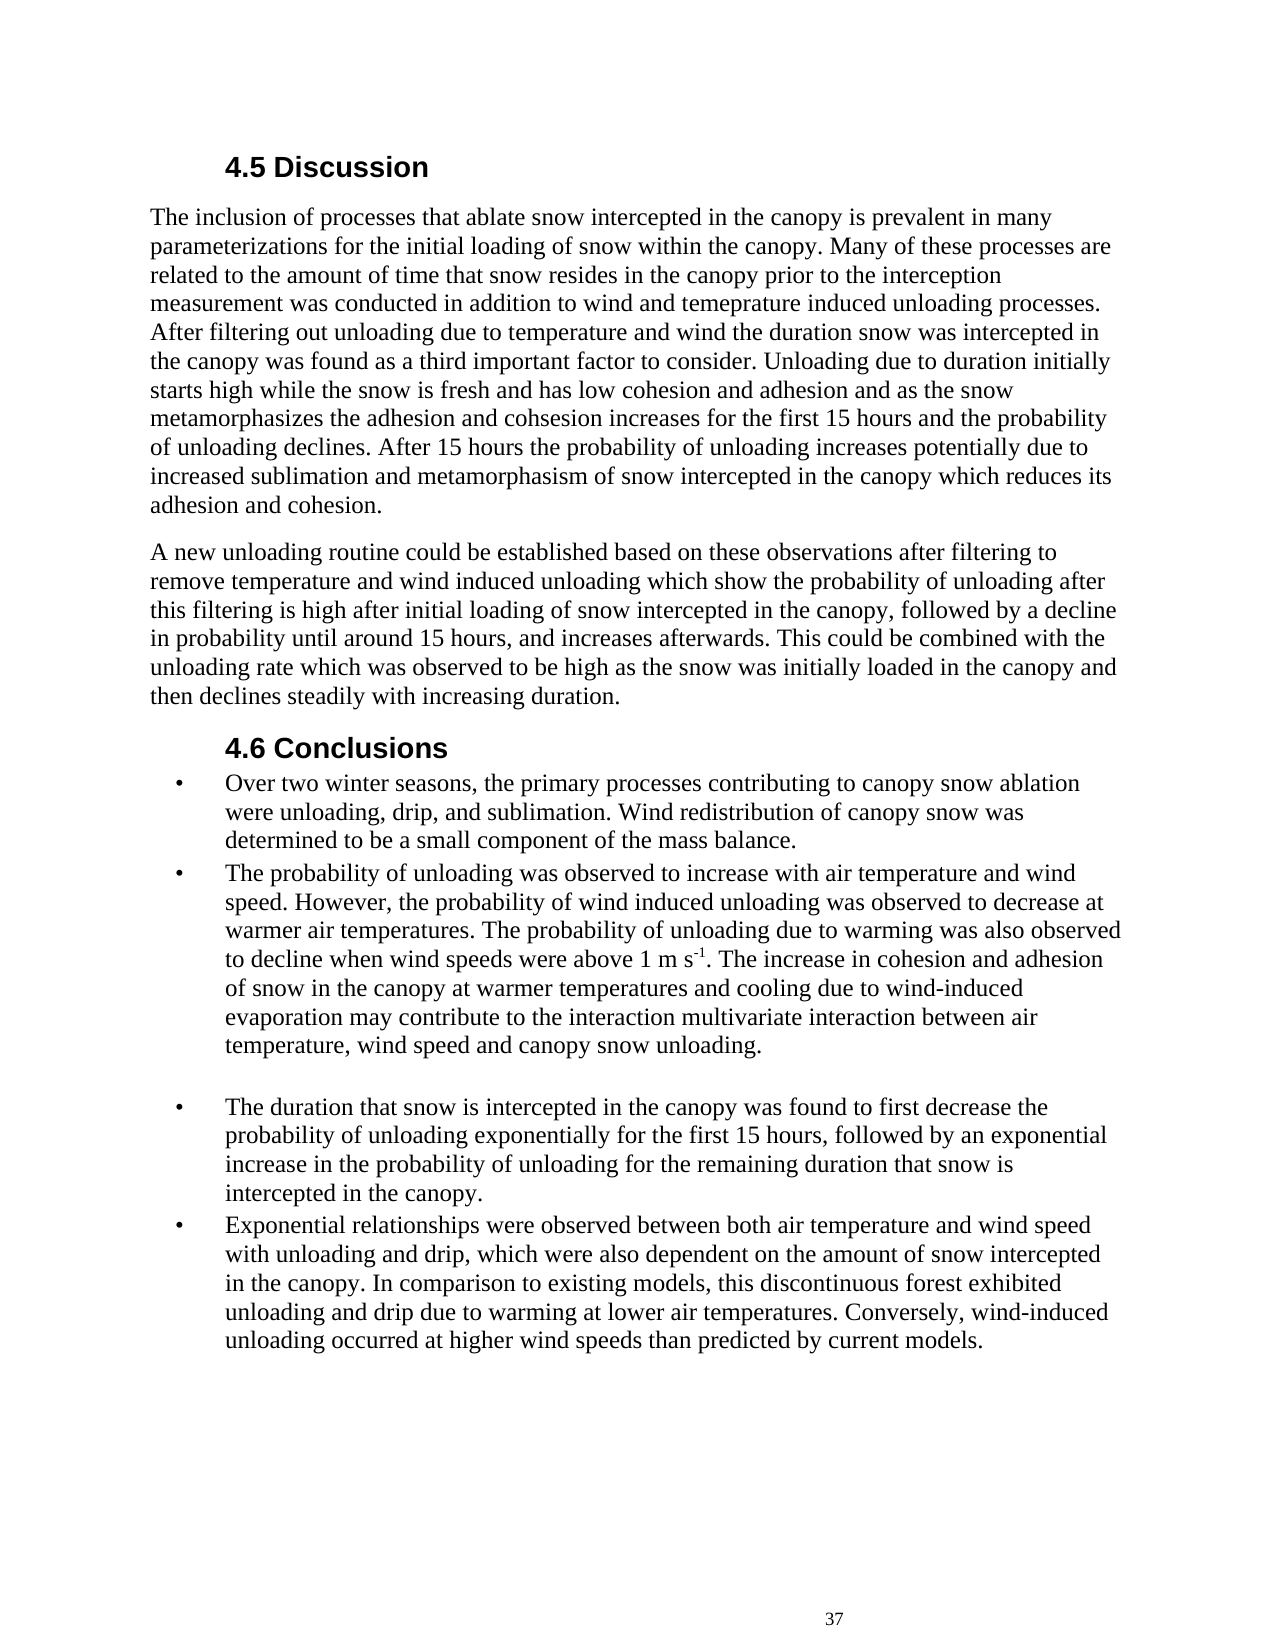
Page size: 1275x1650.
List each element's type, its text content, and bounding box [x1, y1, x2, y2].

list Over two winter seasons, the primary processes contributing to canopy snow ablation were unloading, drip, and sublimation. Wind redistribution of canopy snow was determined to be a small component of the mass balance. [175, 768, 1125, 854]
subtitle 4.6 Conclusions [150, 731, 1125, 764]
text A new unloading routine could be established based on these observations after filtering to remove temperature and wind induced unloading which show the probability of unloading after this filtering is high after initial loading of snow intercepted in the canopy, followed by a decline in probability until around 15 hours, and increases afterwards. This could be combined with the unloading rate which was observed to be high as the snow was initially loaded in the canopy and then declines steadily with increasing duration. [150, 537, 1125, 710]
list The probability of unloading was observed to increase with air temperature and wind speed. However, the probability of wind induced unloading was observed to decrease at warmer air temperatures. The probability of unloading due to warming was also observed to decline when wind speeds were above 1 m s-1. The increase in cohesion and adhesion of snow in the canopy at warmer temperatures and cooling due to wind-induced evaporation may contribute to the interaction multivariate interaction between air temperature, wind speed and canopy snow unloading. [175, 858, 1125, 1088]
list The duration that snow is intercepted in the canopy was found to first decrease the probability of unloading exponentially for the first 15 hours, followed by an exponential increase in the probability of unloading for the remaining duration that snow is intercepted in the canopy. [175, 1092, 1125, 1207]
text The inclusion of processes that ablate snow intercepted in the canopy is prevalent in many parameterizations for the initial loading of snow within the canopy. Many of these processes are related to the amount of time that snow resides in the canopy prior to the interception measurement was conducted in addition to wind and temeprature induced unloading processes. After filtering out unloading due to temperature and wind the duration snow was intercepted in the canopy was found as a third important factor to consider. Unloading due to duration initially starts high while the snow is fresh and has low cohesion and adhesion and as the snow metamorphasizes the adhesion and cohsesion increases for the first 15 hours and the probability of unloading declines. After 15 hours the probability of unloading increases potentially due to increased sublimation and metamorphasism of snow intercepted in the canopy which reduces its adhesion and cohesion. [150, 202, 1125, 518]
subtitle 4.5 Discussion [150, 150, 1125, 183]
list Exponential relationships were observed between both air temperature and wind speed with unloading and drip, which were also dependent on the amount of snow intercepted in the canopy. In comparison to existing models, this discontinuous forest exhibited unloading and drip due to warming at lower air temperatures. Conversely, wind-induced unloading occurred at higher wind speeds than predicted by current models. [175, 1210, 1125, 1354]
